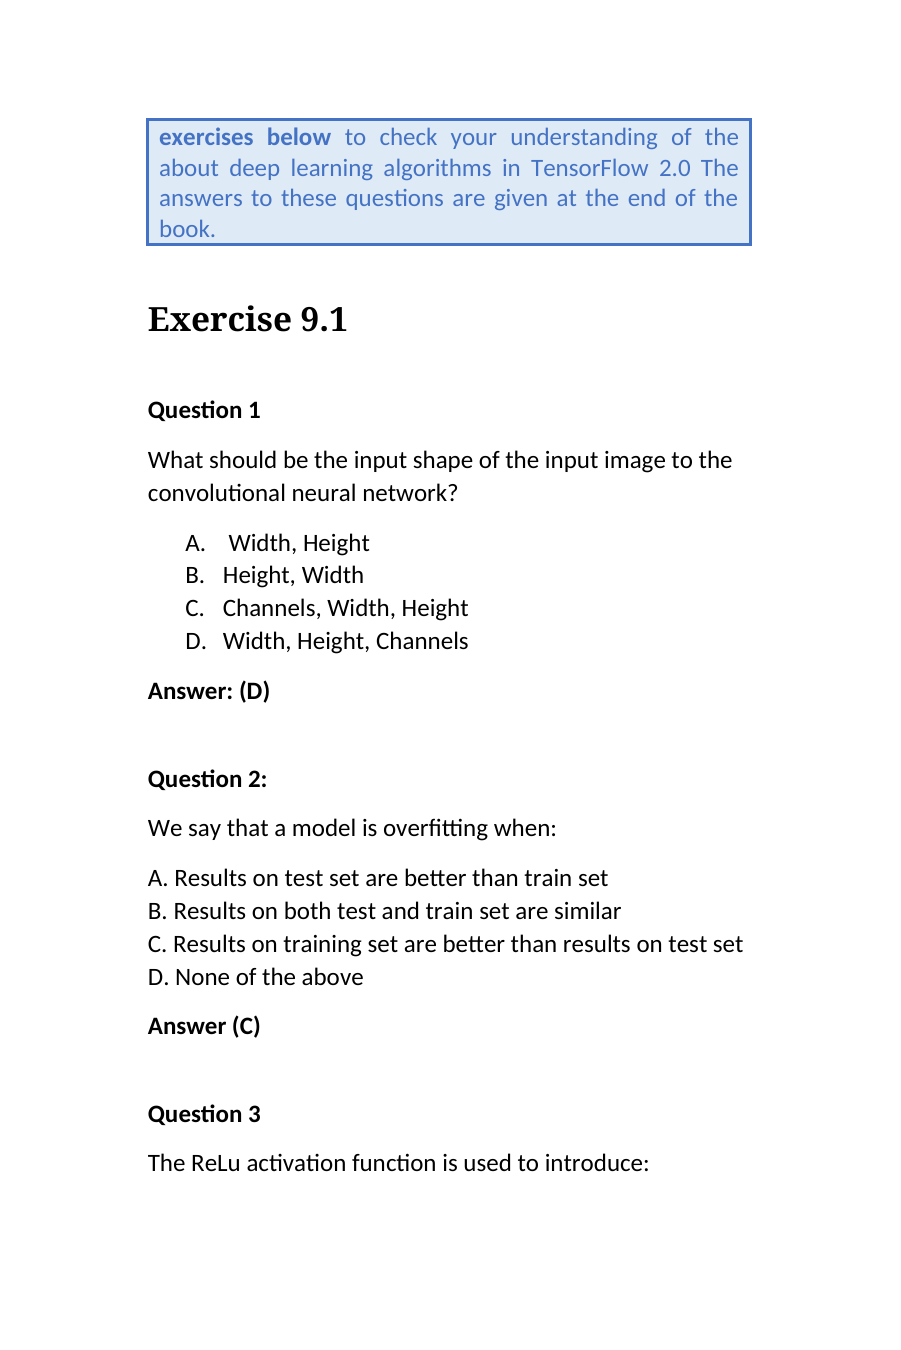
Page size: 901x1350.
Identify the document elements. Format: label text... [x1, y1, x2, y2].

list Width, Height, Channels [185, 625, 752, 656]
text Answer (C) [148, 1010, 752, 1041]
text A. Results on test set are better than train set B. Results on both test and train set are similar C. Results on training set are better than results on test set D. None of the above [148, 862, 752, 991]
text Question 2: [148, 763, 752, 793]
list Channels, Width, Height [185, 592, 752, 623]
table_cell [149, 121, 749, 243]
list Height, Width [185, 559, 752, 590]
text We say that a model is overfitting when: [148, 812, 752, 843]
text Question 3 [148, 1098, 752, 1128]
subtitle Exercise 9.1 [148, 296, 752, 341]
text Question 1 [148, 394, 752, 425]
list Width, Height [185, 527, 752, 557]
text The ReLu activation function is used to introduce: [148, 1147, 752, 1178]
text What should be the input shape of the input image to the convolutional neural network? [148, 444, 752, 508]
text Answer: (D) [148, 675, 752, 706]
